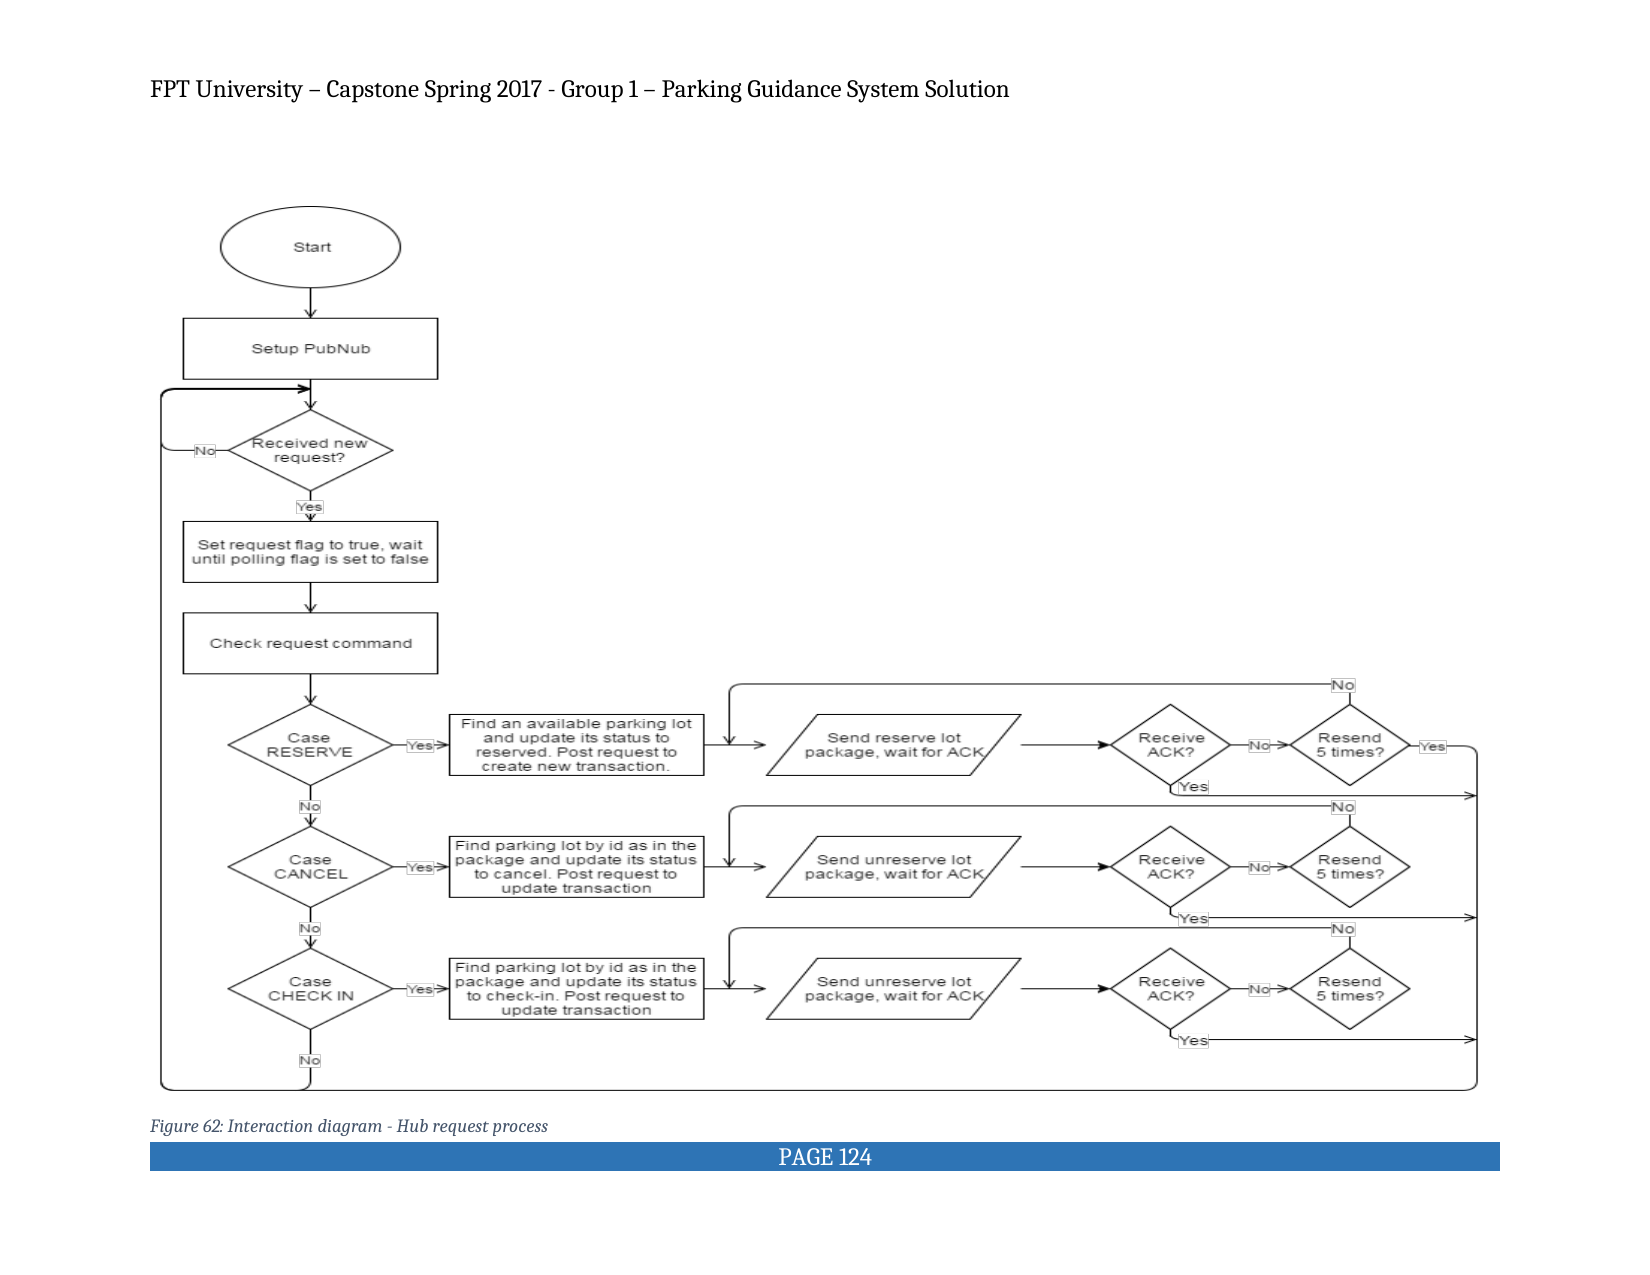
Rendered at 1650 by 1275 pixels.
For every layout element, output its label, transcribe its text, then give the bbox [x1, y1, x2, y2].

picture [150, 206, 1489, 1099]
